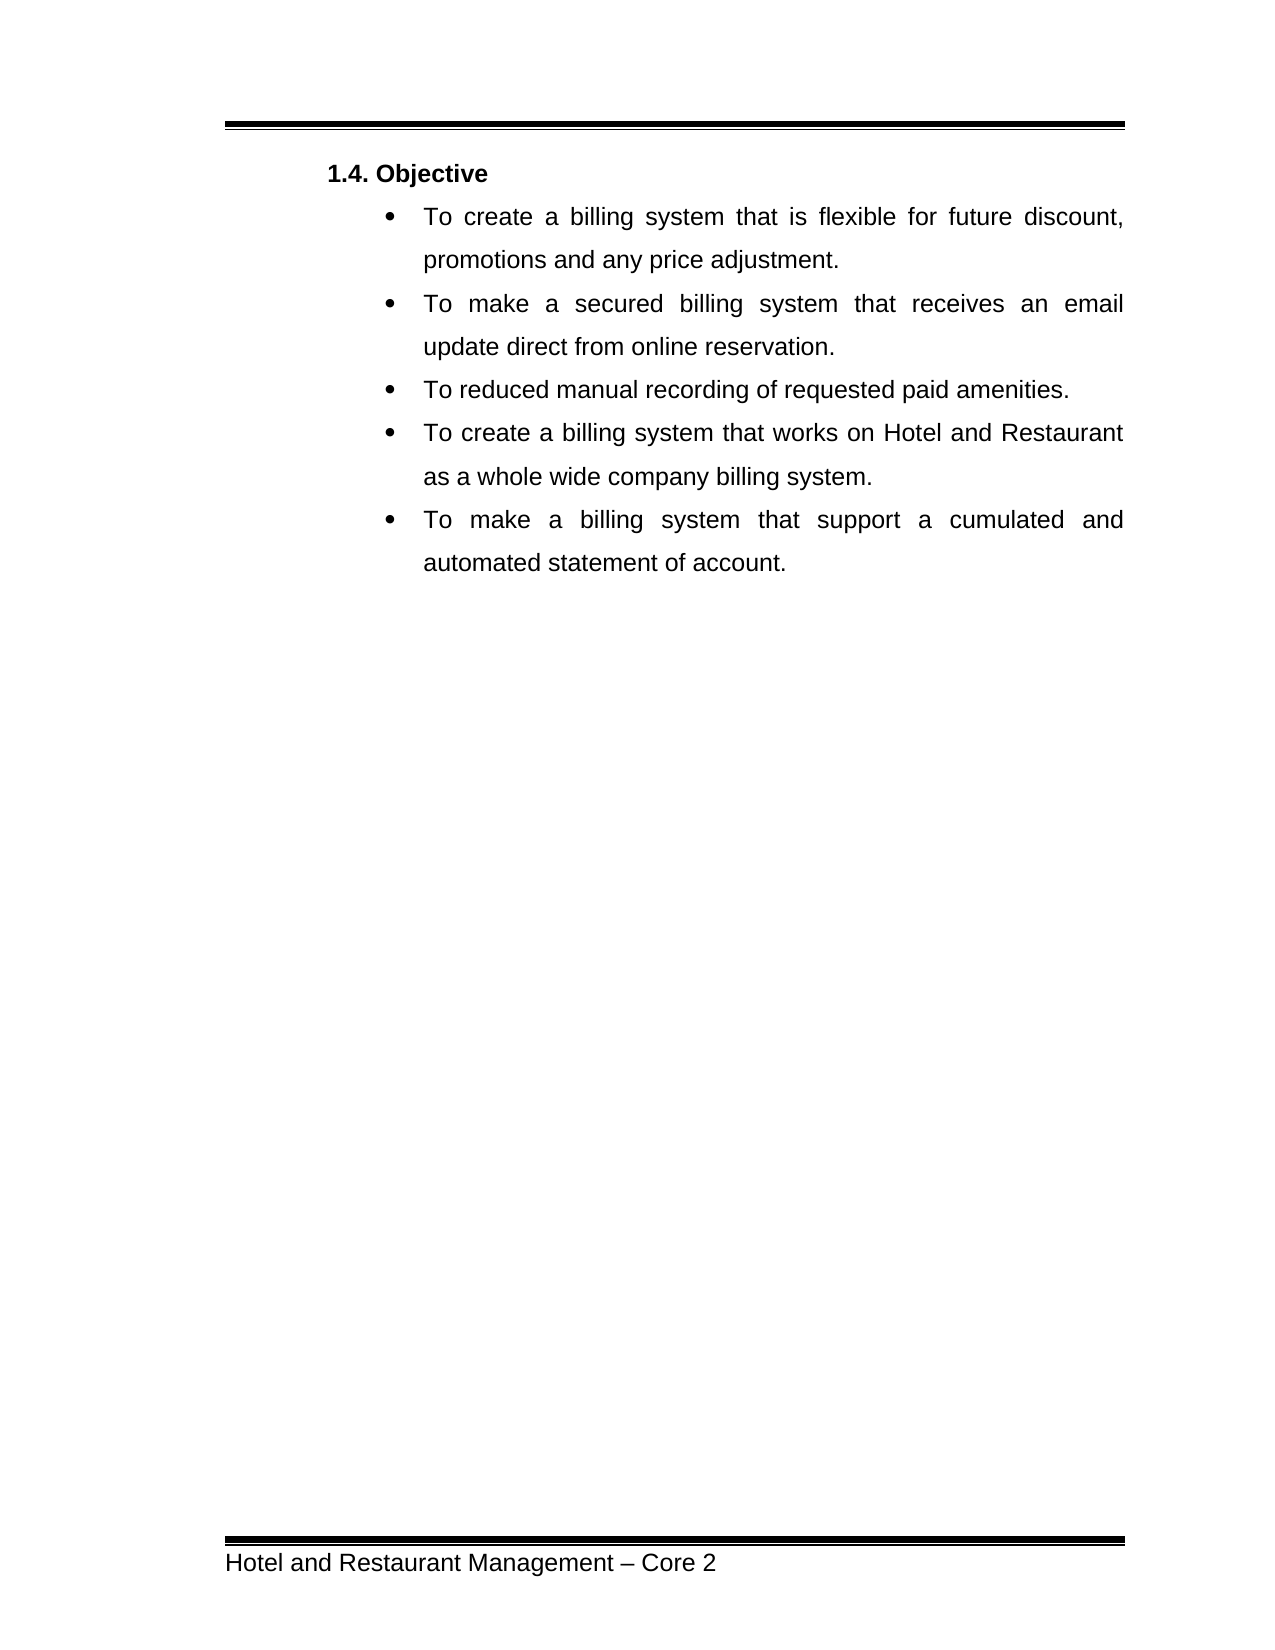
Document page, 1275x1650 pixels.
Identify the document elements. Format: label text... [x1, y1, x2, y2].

list To make a secured billing system that receives an email update direct from online reservation. [386, 289, 1125, 361]
list To make a billing system that support a cumulated and automated statement of account. [386, 504, 1125, 577]
list To create a billing system that works on Hotel and Restaurant as a whole wide company billing system. [386, 418, 1125, 490]
list To create a billing system that is flexible for future discount, promotions and any price adjustment. [386, 202, 1125, 274]
list Objective [327, 159, 1125, 188]
list To reduced manual recording of requested paid amenities. [386, 375, 1125, 404]
